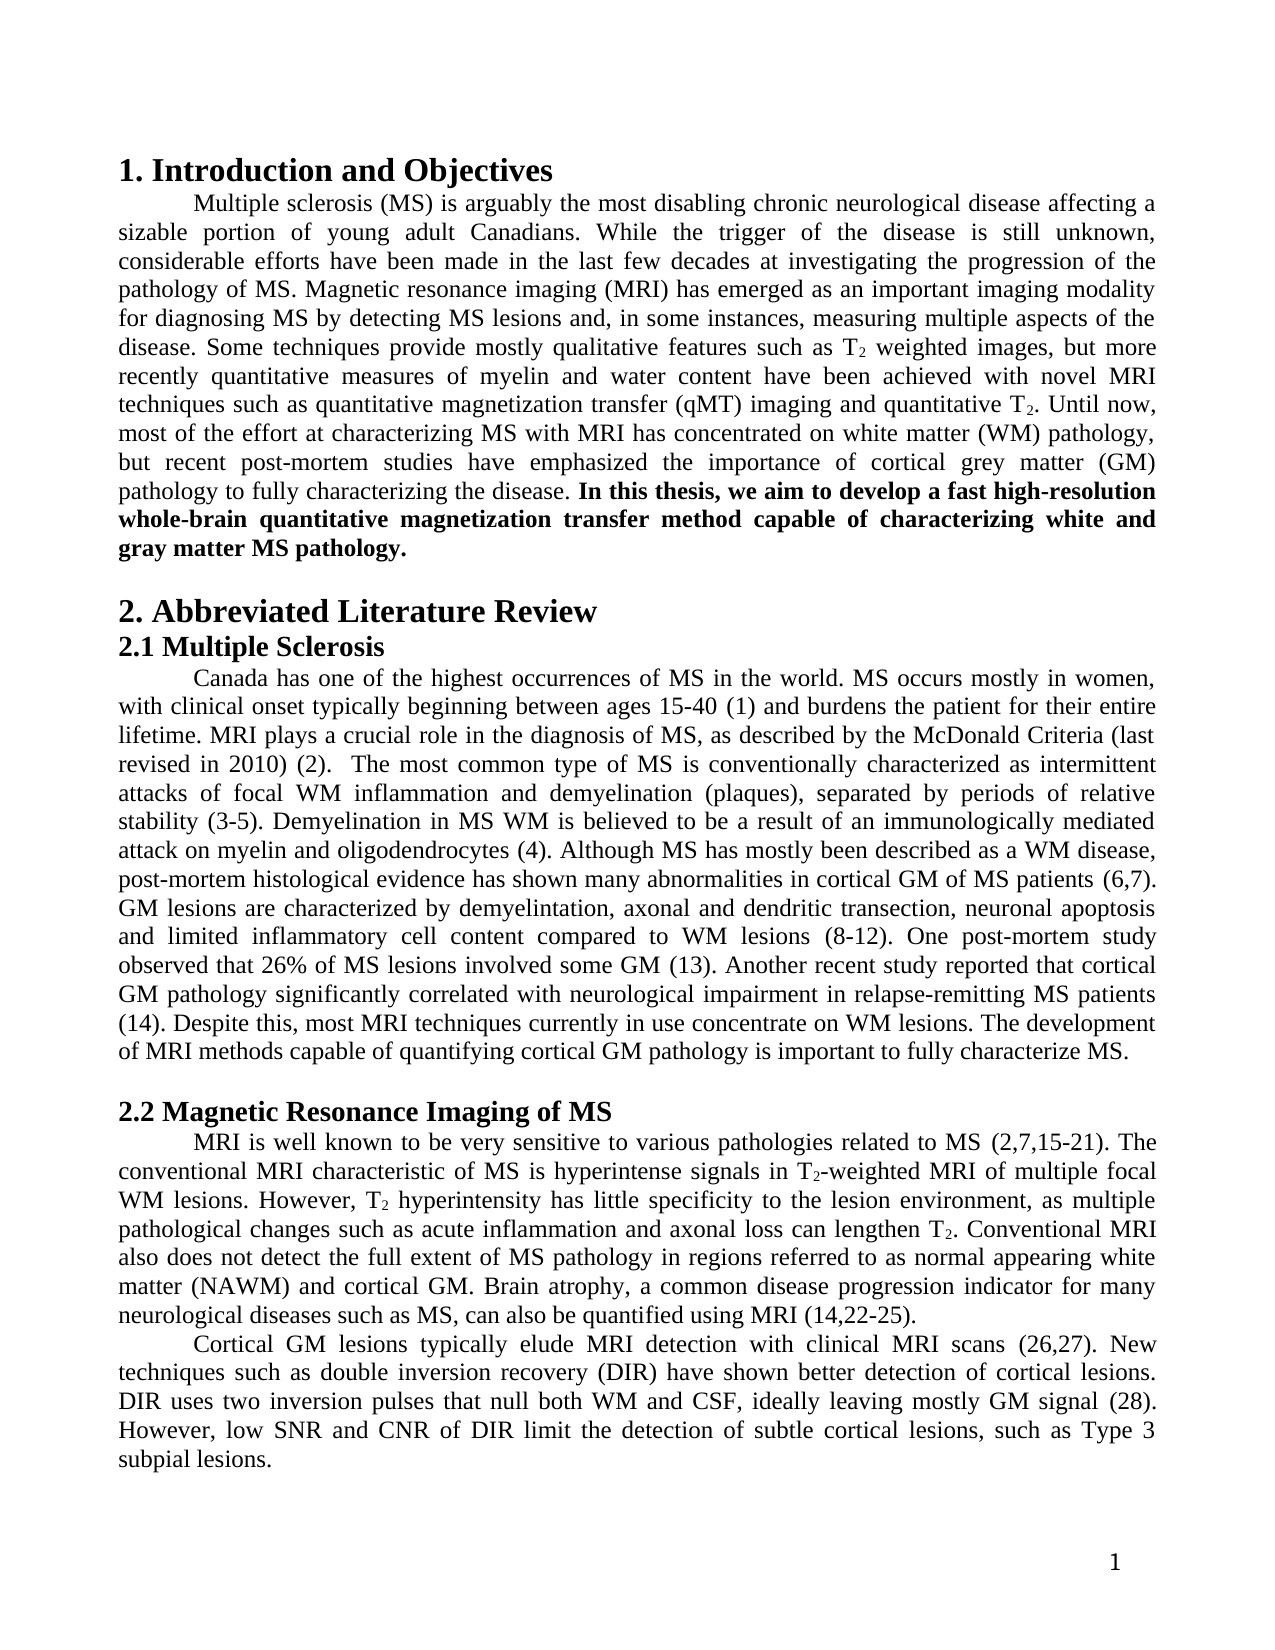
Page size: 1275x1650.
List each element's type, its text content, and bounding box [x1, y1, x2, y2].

text Multiple sclerosis (MS) is arguably the most disabling chronic neurological disease affecting a sizable portion of young adult Canadians. While the trigger of the disease is still unknown, considerable efforts have been made in the last few decades at investigating the progression of the pathology of MS. Magnetic resonance imaging (MRI) has emerged as an important imaging modality for diagnosing MS by detecting MS lesions and, in some instances, measuring multiple aspects of the disease. Some techniques provide mostly qualitative features such as T2 weighted images, but more recently quantitative measures of myelin and water content have been achieved with novel MRI techniques such as quantitative magnetization transfer (qMT) imaging and quantitative T2. Until now, most of the effort at characterizing MS with MRI has concentrated on white matter (WM) pathology, but recent post-mortem studies have emphasized the importance of cortical grey matter (GM) pathology to fully characterizing the disease. In this thesis, we aim to develop a fast high-resolution whole-brain quantitative magnetization transfer method capable of characterizing white and gray matter MS pathology. [118, 188, 1157, 562]
text 1. Introduction and Objectives [118, 150, 1157, 188]
text Cortical GM lesions typically elude MRI detection with clinical MRI scans (26,27). New techniques such as double inversion recovery (DIR) have shown better detection of cortical lesions. DIR uses two inversion pulses that null both WM and CSF, ideally leaving mostly GM signal (28). However, low SNR and CNR of DIR limit the detection of subtle cortical lesions, such as Type 3 subpial lesions. [118, 1329, 1157, 1472]
text 2. Abbreviated Literature Review [118, 591, 1157, 629]
text Canada has one of the highest occurrences of MS in the world. MS occurs mostly in women, with clinical onset typically beginning between ages 15-40 (1) and burdens the patient for their entire lifetime. MRI plays a crucial role in the diagnosis of MS, as described by the McDonald Criteria (last revised in 2010) (2). The most common type of MS is conventionally characterized as intermittent attacks of focal WM inflammation and demyelination (plaques), separated by periods of relative stability (3-5). Demyelination in MS WM is believed to be a result of an immunologically mediated attack on myelin and oligodendrocytes (4). Although MS has mostly been described as a WM disease, post-mortem histological evidence has shown many abnormalities in cortical GM of MS patients (6,7). GM lesions are characterized by demyelintation, axonal and dendritic transection, neuronal apoptosis and limited inflammatory cell content compared to WM lesions (8-12). One post-mortem study observed that 26% of MS lesions involved some GM (13). Another recent study reported that cortical GM pathology significantly correlated with neurological impairment in relapse-remitting MS patients (14). Despite this, most MRI techniques currently in use concentrate on WM lesions. The development of MRI methods capable of quantifying cortical GM pathology is important to fully characterize MS. [118, 663, 1157, 1065]
text 2.2 Magnetic Resonance Imaging of MS [118, 1094, 1157, 1127]
text MRI is well known to be very sensitive to various pathologies related to MS (2,7,15-21). The conventional MRI characteristic of MS is hyperintense signals in T2-weighted MRI of multiple focal WM lesions. However, T2 hyperintensity has little specificity to the lesion environment, as multiple pathological changes such as acute inflammation and axonal loss can lengthen T2. Conventional MRI also does not detect the full extent of MS pathology in regions referred to as normal appearing white matter (NAWM) and cortical GM. Brain atrophy, a common disease progression indicator for many neurological diseases such as MS, can also be quantified using MRI (14,22-25). [118, 1127, 1157, 1329]
text 2.1 Multiple Sclerosis [118, 629, 1157, 663]
